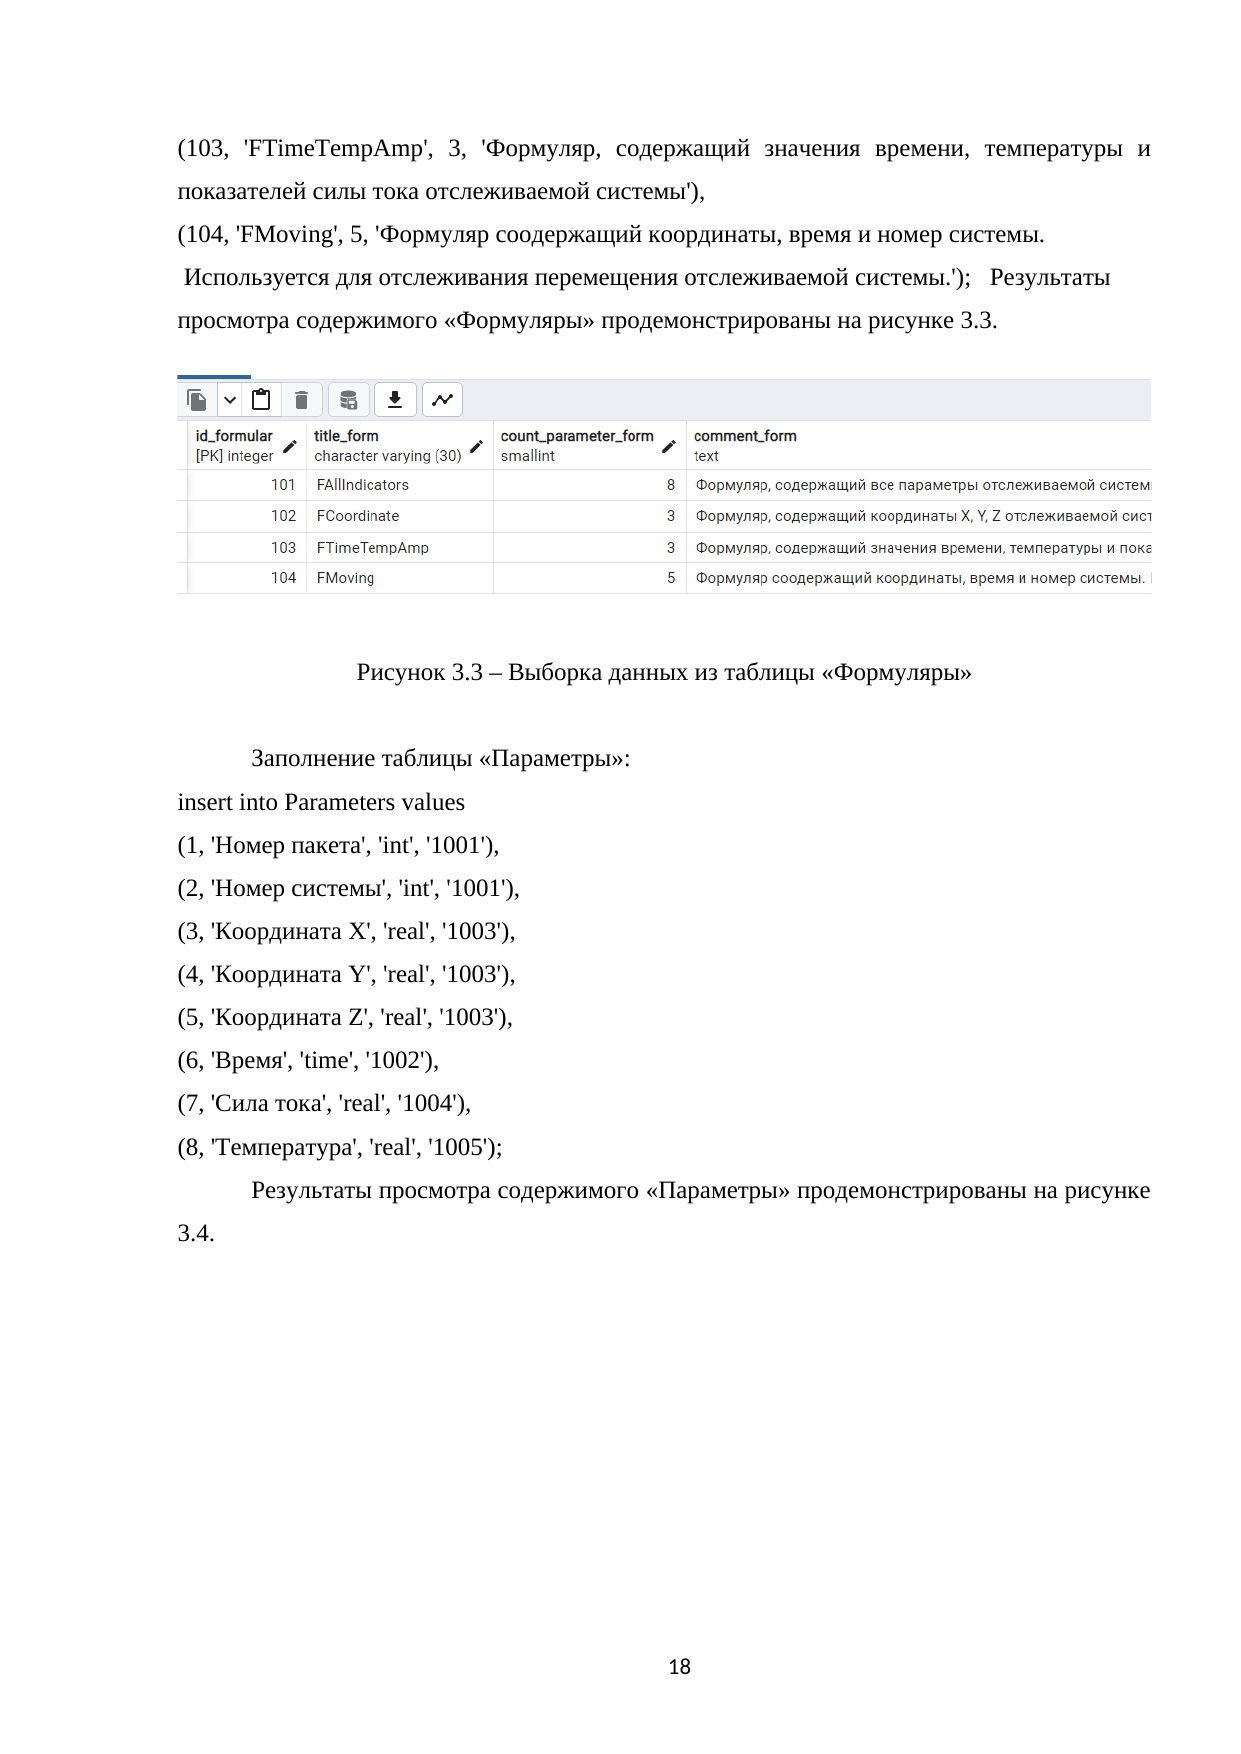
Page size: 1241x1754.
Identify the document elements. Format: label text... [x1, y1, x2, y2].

text (4, 'Координата Y', 'real', '1003'), [177, 959, 1152, 988]
text (7, 'Сила тока', 'real', '1004'), [177, 1088, 1152, 1117]
text (5, 'Координата Z', 'real', '1003'), [177, 1002, 1152, 1031]
text Используется для отслеживания перемещения отслеживаемой системы.'); Результаты просмотра содержимого «Формуляры» продемонстрированы на рисунке 3.3. [177, 262, 1152, 334]
text (103, 'FTimeTempAmp', 3, 'Формуляр, содержащий значения времени, температуры и показателей силы тока отслеживаемой системы'), [177, 133, 1152, 205]
text Заполнение таблицы «Параметры»: [177, 743, 1152, 772]
text (2, 'Номер системы', 'int', '1001'), [177, 873, 1152, 902]
text (8, 'Температура', 'real', '1005'); [177, 1132, 1152, 1160]
text (1, 'Номер пакета', 'int', '1001'), [177, 830, 1152, 858]
text (104, 'FMoving', 5, 'Формуляр соодержащий координаты, время и номер системы. [177, 219, 1152, 248]
text insert into Parameters values [177, 787, 1152, 815]
text (3, 'Координата X', 'real', '1003'), [177, 916, 1152, 945]
text Рисунок 3.3 – Выборка данных из таблицы «Формуляры» [177, 657, 1152, 686]
text Результаты просмотра содержимого «Параметры» продемонстрированы на рисунке 3.4. [177, 1175, 1152, 1247]
text (6, 'Время', 'time', '1002'), [177, 1045, 1152, 1074]
picture [177, 373, 1152, 644]
